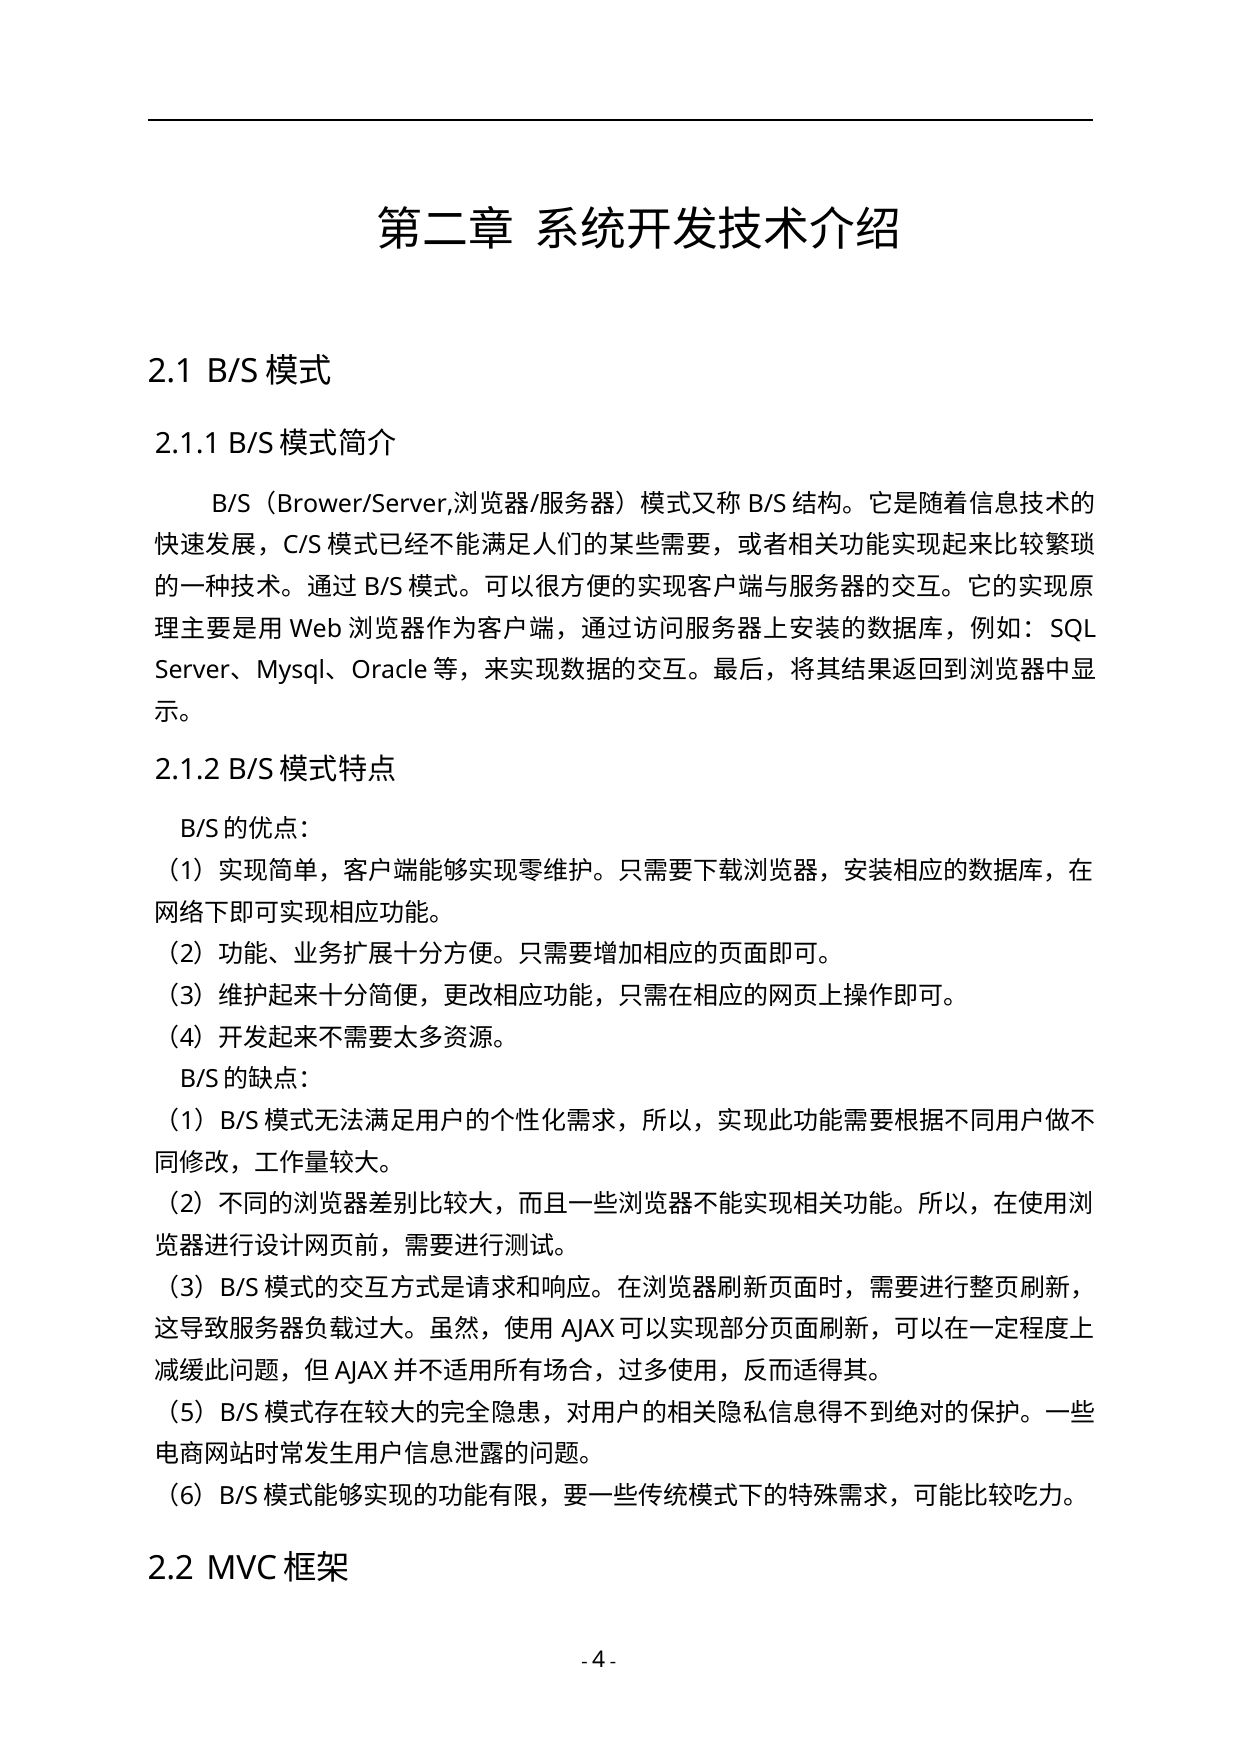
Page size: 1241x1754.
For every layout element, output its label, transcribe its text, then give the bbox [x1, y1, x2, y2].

text （3）维护起来十分简便，更改相应功能，只需在相应的网页上操作即可。 [154, 971, 1096, 1013]
text （5）B/S模式存在较大的完全隐患，对用户的相关隐私信息得不到绝对的保护。一些电商网站时常发生用户信息泄露的问题。 [154, 1388, 1096, 1471]
subtitle 2.1.1 B/S模式简介 [67, 420, 1126, 462]
list B/S模式 [147, 344, 1126, 393]
subtitle 2.1.2 B/S模式特点 [67, 746, 1126, 788]
text （2）功能、业务扩展十分方便。只需要增加相应的页面即可。 [154, 929, 1096, 971]
text （6）B/S模式能够实现的功能有限，要一些传统模式下的特殊需求，可能比较吃力。 [154, 1471, 1096, 1513]
text B/S的缺点： [154, 1054, 1096, 1096]
text （4）开发起来不需要太多资源。 [154, 1013, 1096, 1054]
subtitle 第二章 系统开发技术介绍 [193, 192, 1126, 258]
list MVC框架 [147, 1541, 1126, 1589]
text （1）B/S模式无法满足用户的个性化需求，所以，实现此功能需要根据不同用户做不同修改，工作量较大。 （2）不同的浏览器差别比较大，而且一些浏览器不能实现相关功能。所以，在使用浏览器进行设计网页前，需要进行测试。 （3）B/S模式的交互方式是请求和响应。在浏览器刷新页面时，需要进行整页刷新，这导致服务器负载过大。虽然，使用AJAX可以实现部分页面刷新，可以在一定程度上减缓此问题，但AJAX并不适用所有场合，过多使用，反而适得其。 [154, 1096, 1096, 1388]
text B/S（Brower/Server,浏览器/服务器）模式又称B/S结构。它是随着信息技术的快速发展，C/S模式已经不能满足人们的某些需要，或者相关功能实现起来比较繁琐的一种技术。通过B/S模式。可以很方便的实现客户端与服务器的交互。它的实现原理主要是用Web浏览器作为客户端，通过访问服务器上安装的数据库，例如：SQL Server、Mysql、Oracle等，来实现数据的交互。最后，将其结果返回到浏览器中显示。 [154, 479, 1096, 729]
text B/S的优点： [154, 804, 1096, 846]
text （1）实现简单，客户端能够实现零维护。只需要下载浏览器，安装相应的数据库，在网络下即可实现相应功能。 [154, 846, 1096, 929]
